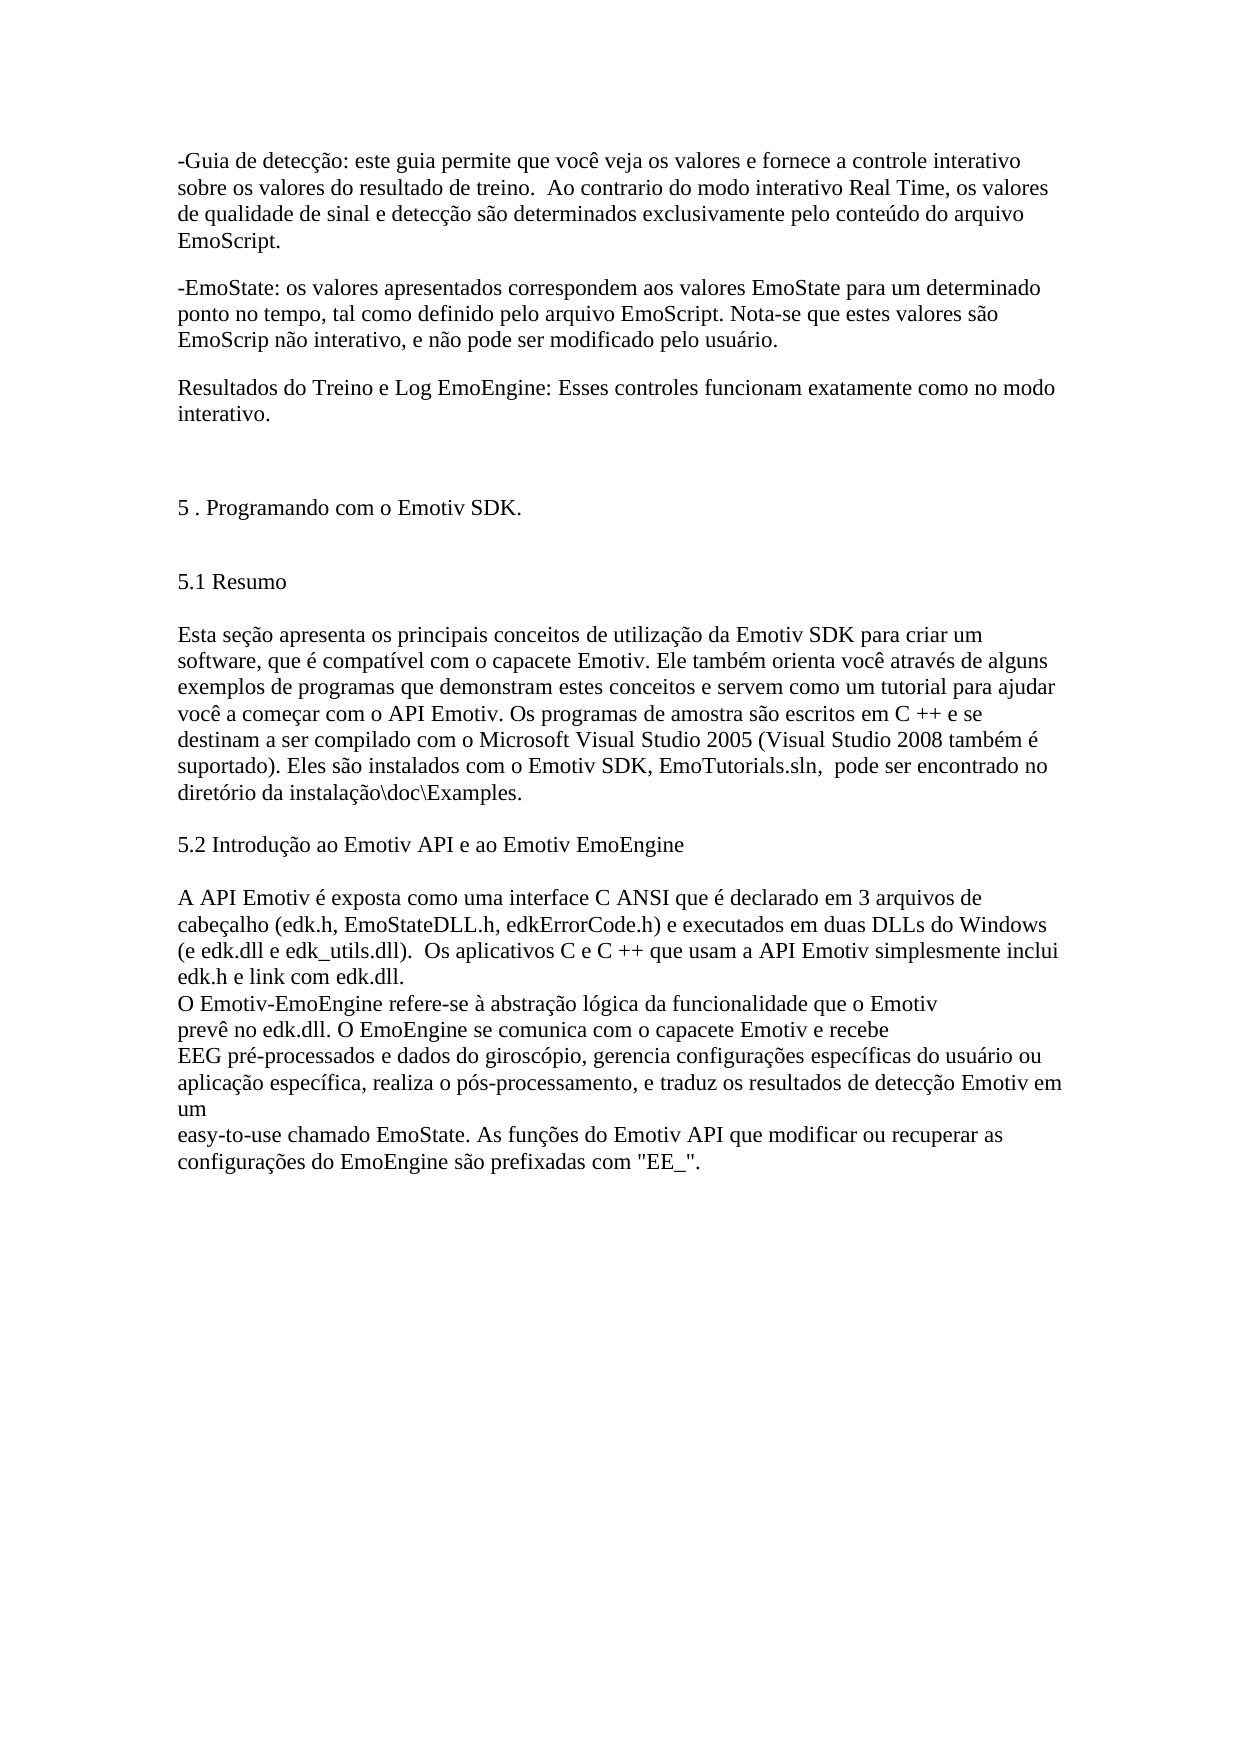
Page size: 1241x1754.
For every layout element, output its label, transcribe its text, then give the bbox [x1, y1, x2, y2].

text O Emotiv-EmoEngine refere-se à abstração lógica da funcionalidade que o Emotiv prevê no edk.dll. O EmoEngine se comunica com o capacete Emotiv e recebe EEG pré-processados e dados do giroscópio, gerencia configurações específicas do usuário ou aplicação específica, realiza o pós-processamento, e traduz os resultados de detecção Emotiv em um easy-to-use chamado EmoState. As funções do Emotiv API que modificar ou recuperar as configurações do EmoEngine são prefixadas com "EE_". [177, 990, 1063, 1174]
text Esta seção apresenta os principais conceitos de utilização da Emotiv SDK para criar um software, que é compatível com o capacete Emotiv. Ele também orienta você através de alguns exemplos de programas que demonstram estes conceitos e servem como um tutorial para ajudar você a começar com o API Emotiv. Os programas de amostra são escritos em C ++ e se destinam a ser compilado com o Microsoft Visual Studio 2005 (Visual Studio 2008 também é suportado). Eles são instalados com o Emotiv SDK, EmoTutorials.sln, pode ser encontrado no diretório da instalação\doc\Examples. [177, 621, 1063, 805]
text A API Emotiv é exposta como uma interface C ANSI que é declarado em 3 arquivos de cabeçalho (edk.h, EmoStateDLL.h, edkErrorCode.h) e executados em duas DLLs do Windows (e edk.dll e edk_utils.dll). Os aplicativos C e C ++ que usam a API Emotiv simplesmente inclui edk.h e link com edk.dll. [177, 884, 1063, 990]
text -Guia de detecção: este guia permite que você veja os valores e fornece a controle interativo sobre os valores do resultado de treino. Ao contrario do modo interativo Real Time, os valores de qualidade de sinal e detecção são determinados exclusivamente pelo conteúdo do arquivo EmoScript. [281, 148, 1063, 253]
text 5.1 Resumo [177, 568, 1063, 594]
text Resultados do Treino e Log EmoEngine: Esses controles funcionam exatamente como no modo interativo. [271, 374, 1063, 426]
text 5 . Programando com o Emotiv SDK. [177, 494, 1063, 521]
text 5.2 Introdução ao Emotiv API e ao Emotiv EmoEngine [177, 832, 1063, 858]
text -EmoState: os valores apresentados correspondem aos valores EmoState para um determinado ponto no tempo, tal como definido pelo arquivo EmoScript. Nota-se que estes valores são EmoScrip não interativo, e não pode ser modificado pelo usuário. [779, 274, 1063, 353]
